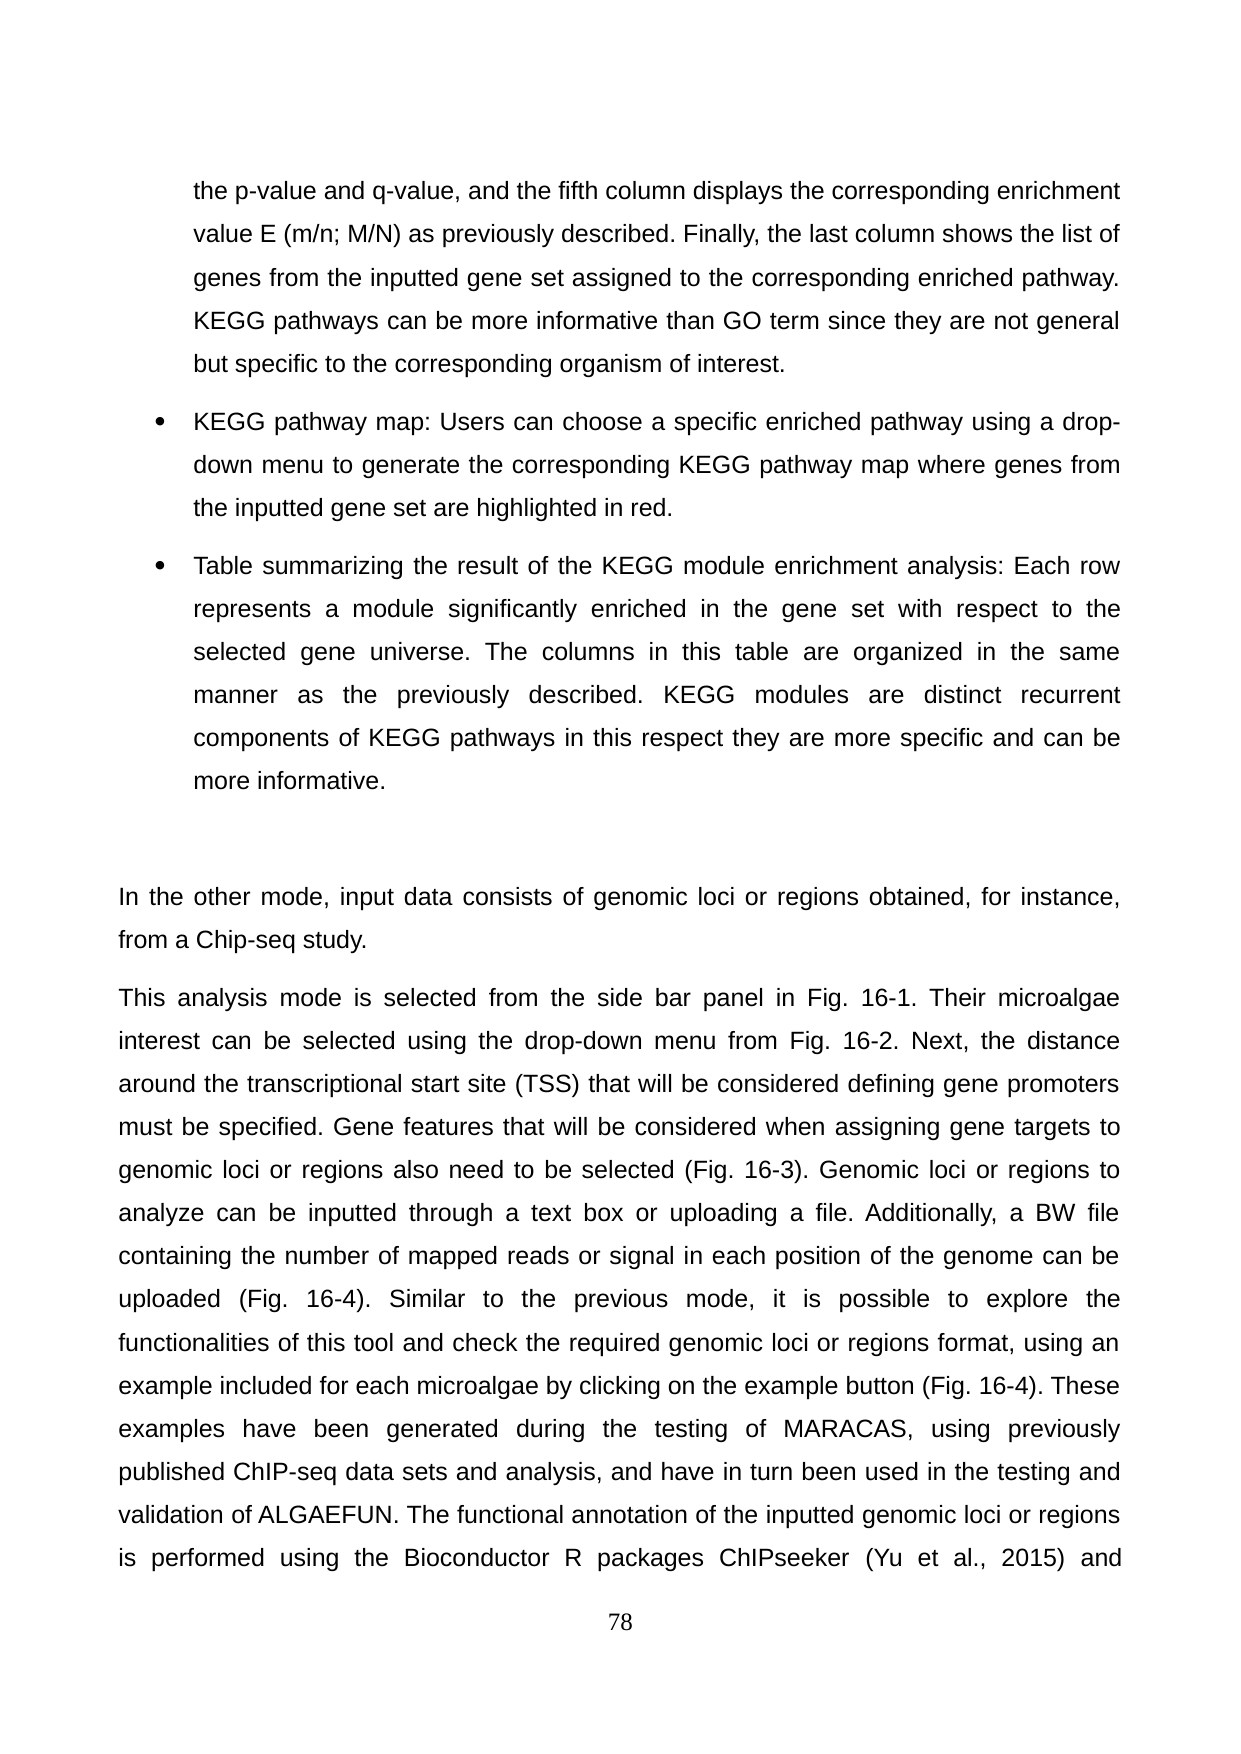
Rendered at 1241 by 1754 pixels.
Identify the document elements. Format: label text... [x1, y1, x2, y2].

list Table summarizing the result of the KEGG module enrichment analysis: Each row represents a module significantly enriched in the gene set with respect to the selected gene universe. The columns in this table are organized in the same manner as the previously described. KEGG modules are distinct recurrent components of KEGG pathways in this respect they are more specific and can be more informative. [156, 551, 1122, 795]
text In the other mode, input data consists of genomic loci or regions obtained, for instance, from a Chip-seq study. [118, 882, 1122, 954]
list KEGG pathway map: Users can choose a specific enriched pathway using a drop-down menu to generate the corresponding KEGG pathway map where genes from the inputted gene set are highlighted in red. [156, 407, 1122, 522]
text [118, 983, 1122, 1572]
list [156, 176, 1122, 378]
